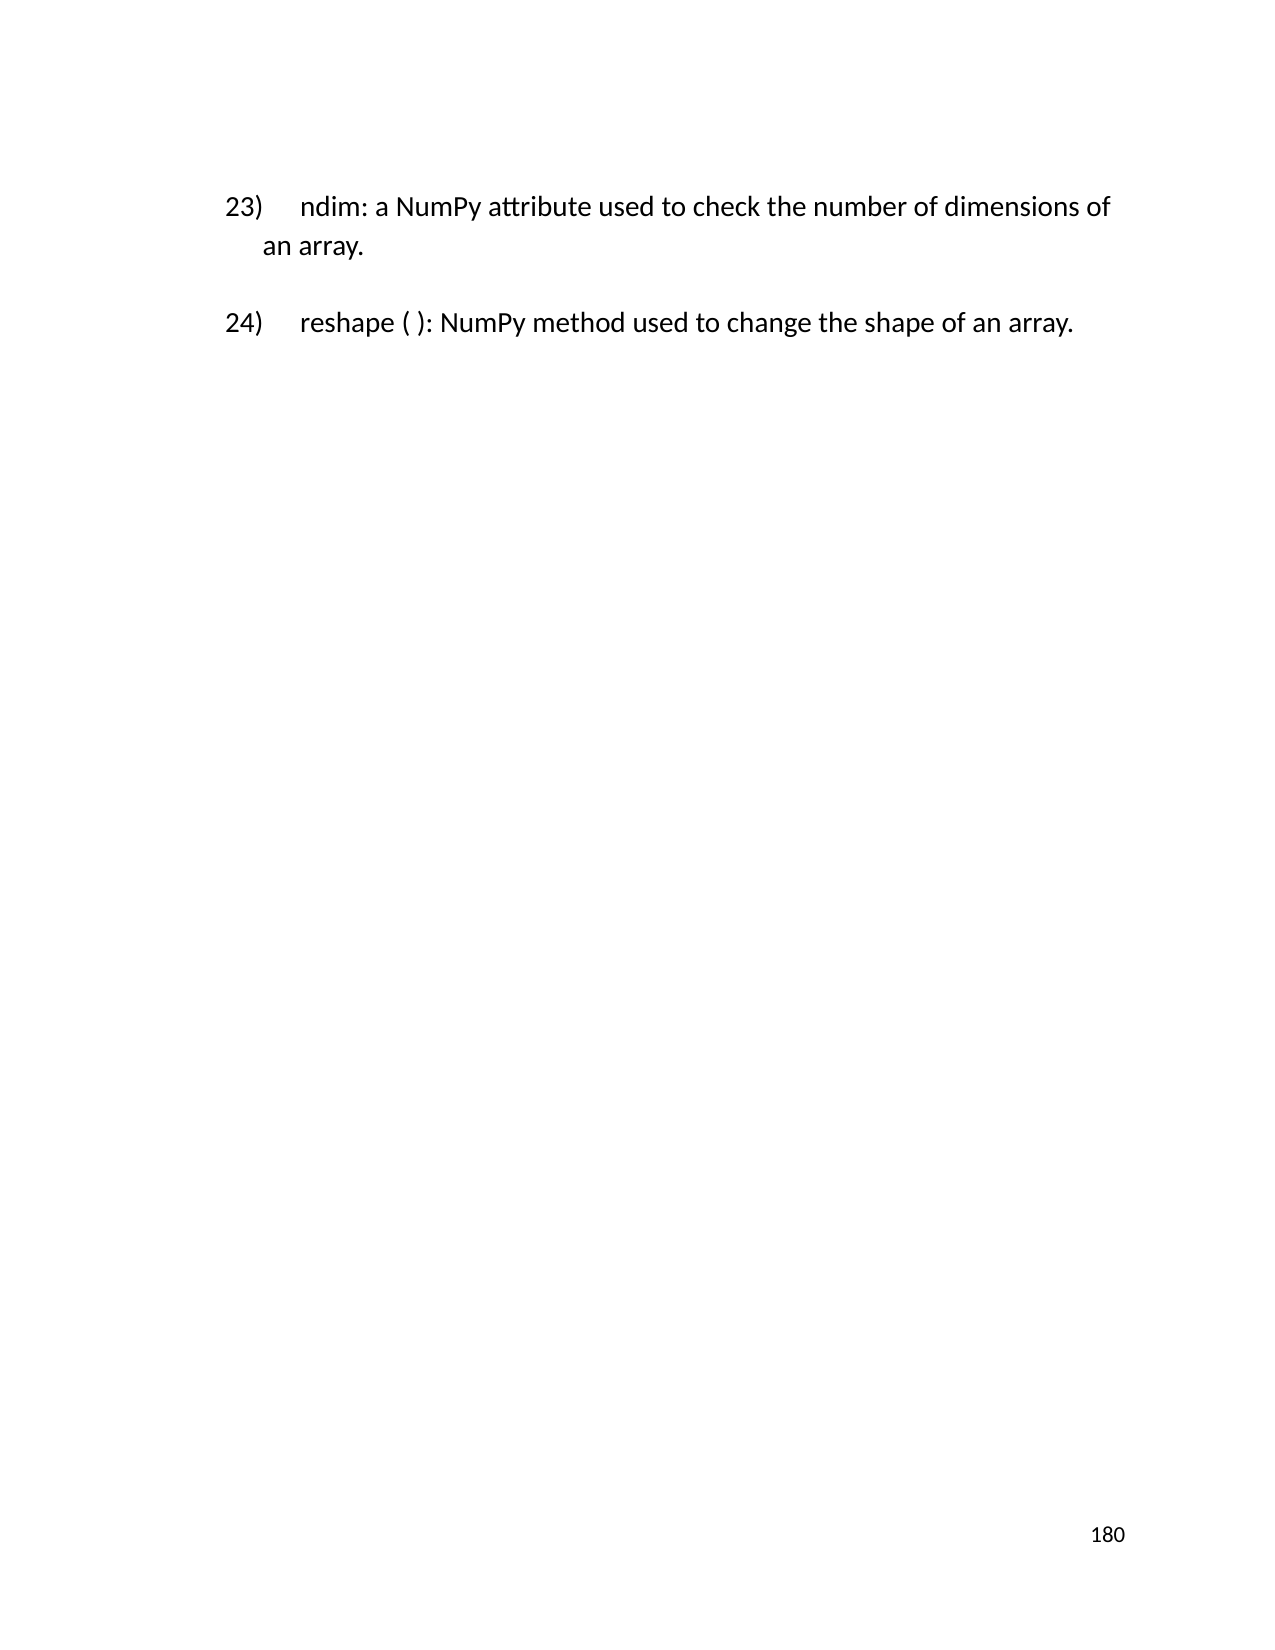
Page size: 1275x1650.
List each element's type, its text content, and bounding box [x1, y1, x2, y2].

list reshape ( ): NumPy method used to change the shape of an array. [225, 304, 1125, 339]
list ndim: a NumPy attribute used to check the number of dimensions of an array. [225, 188, 1125, 262]
